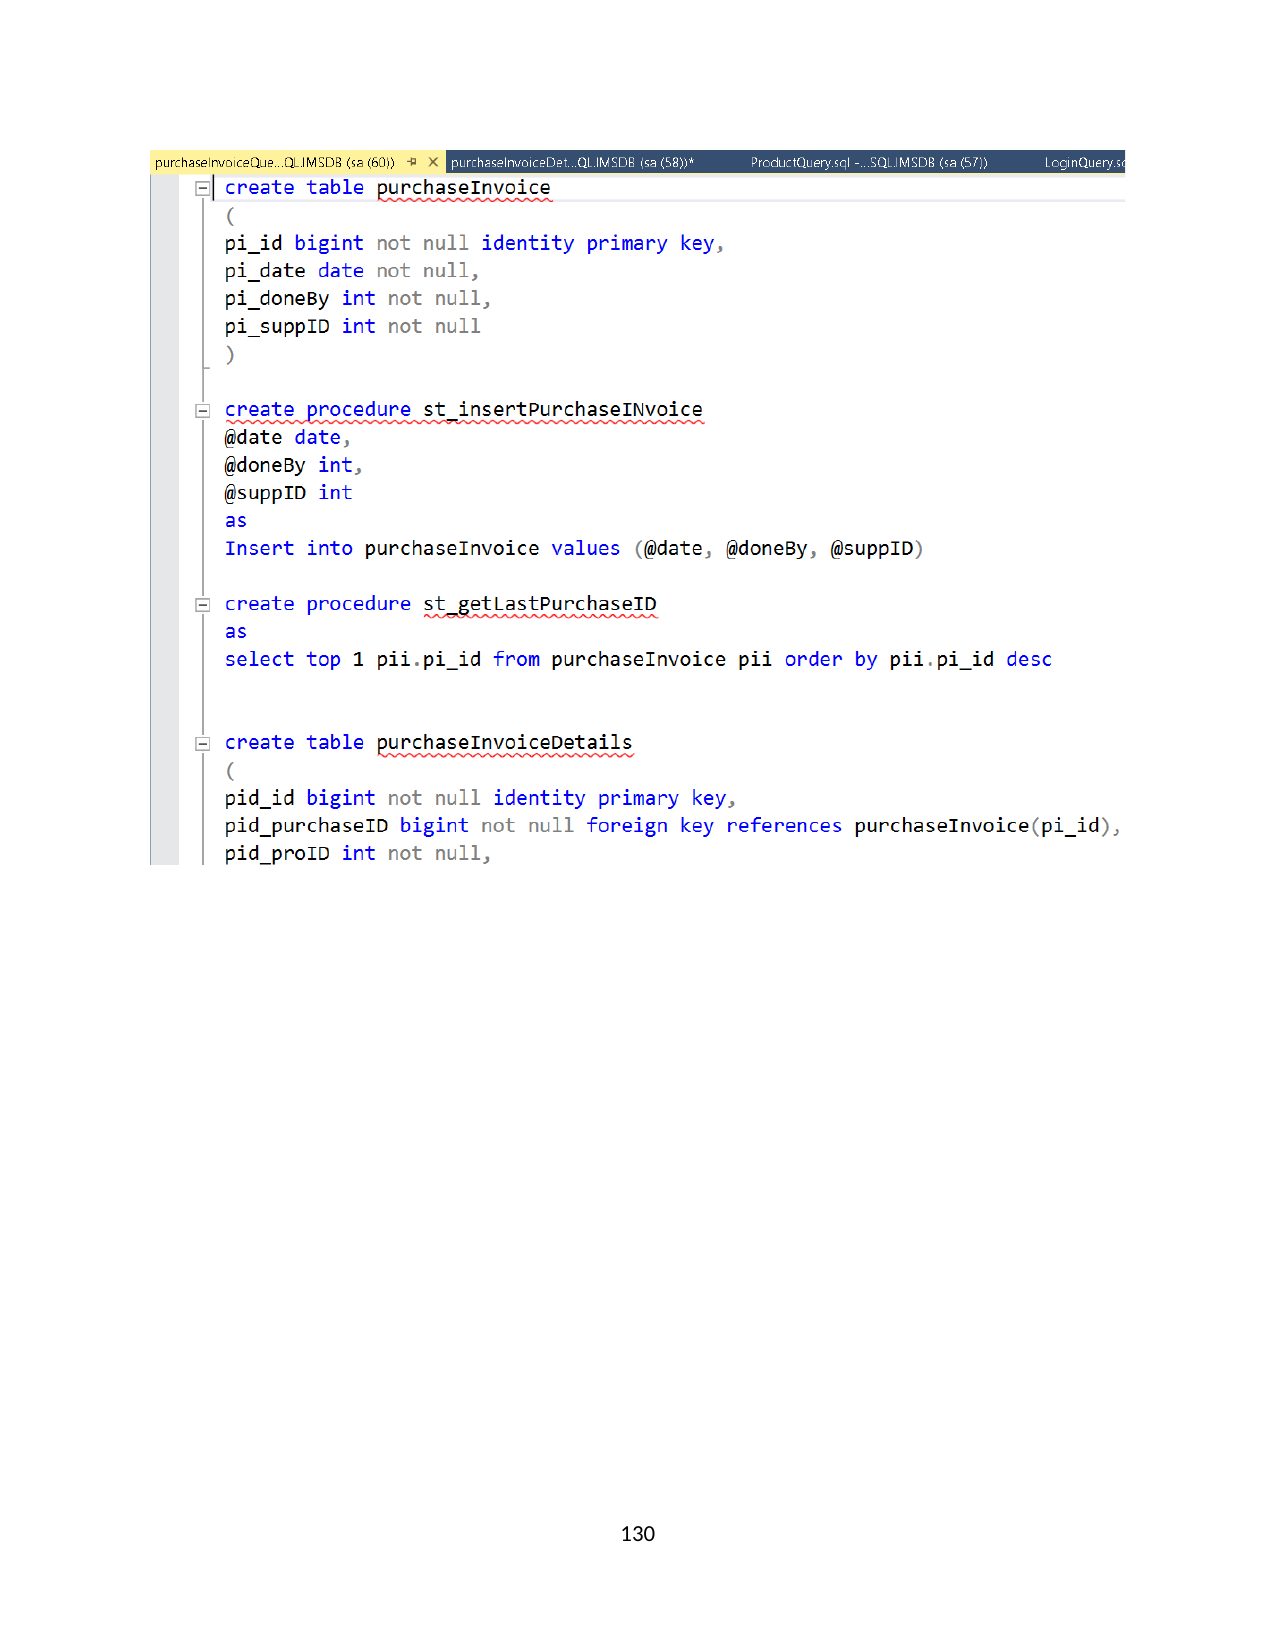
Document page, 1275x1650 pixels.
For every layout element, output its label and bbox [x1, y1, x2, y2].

picture [150, 150, 1125, 865]
